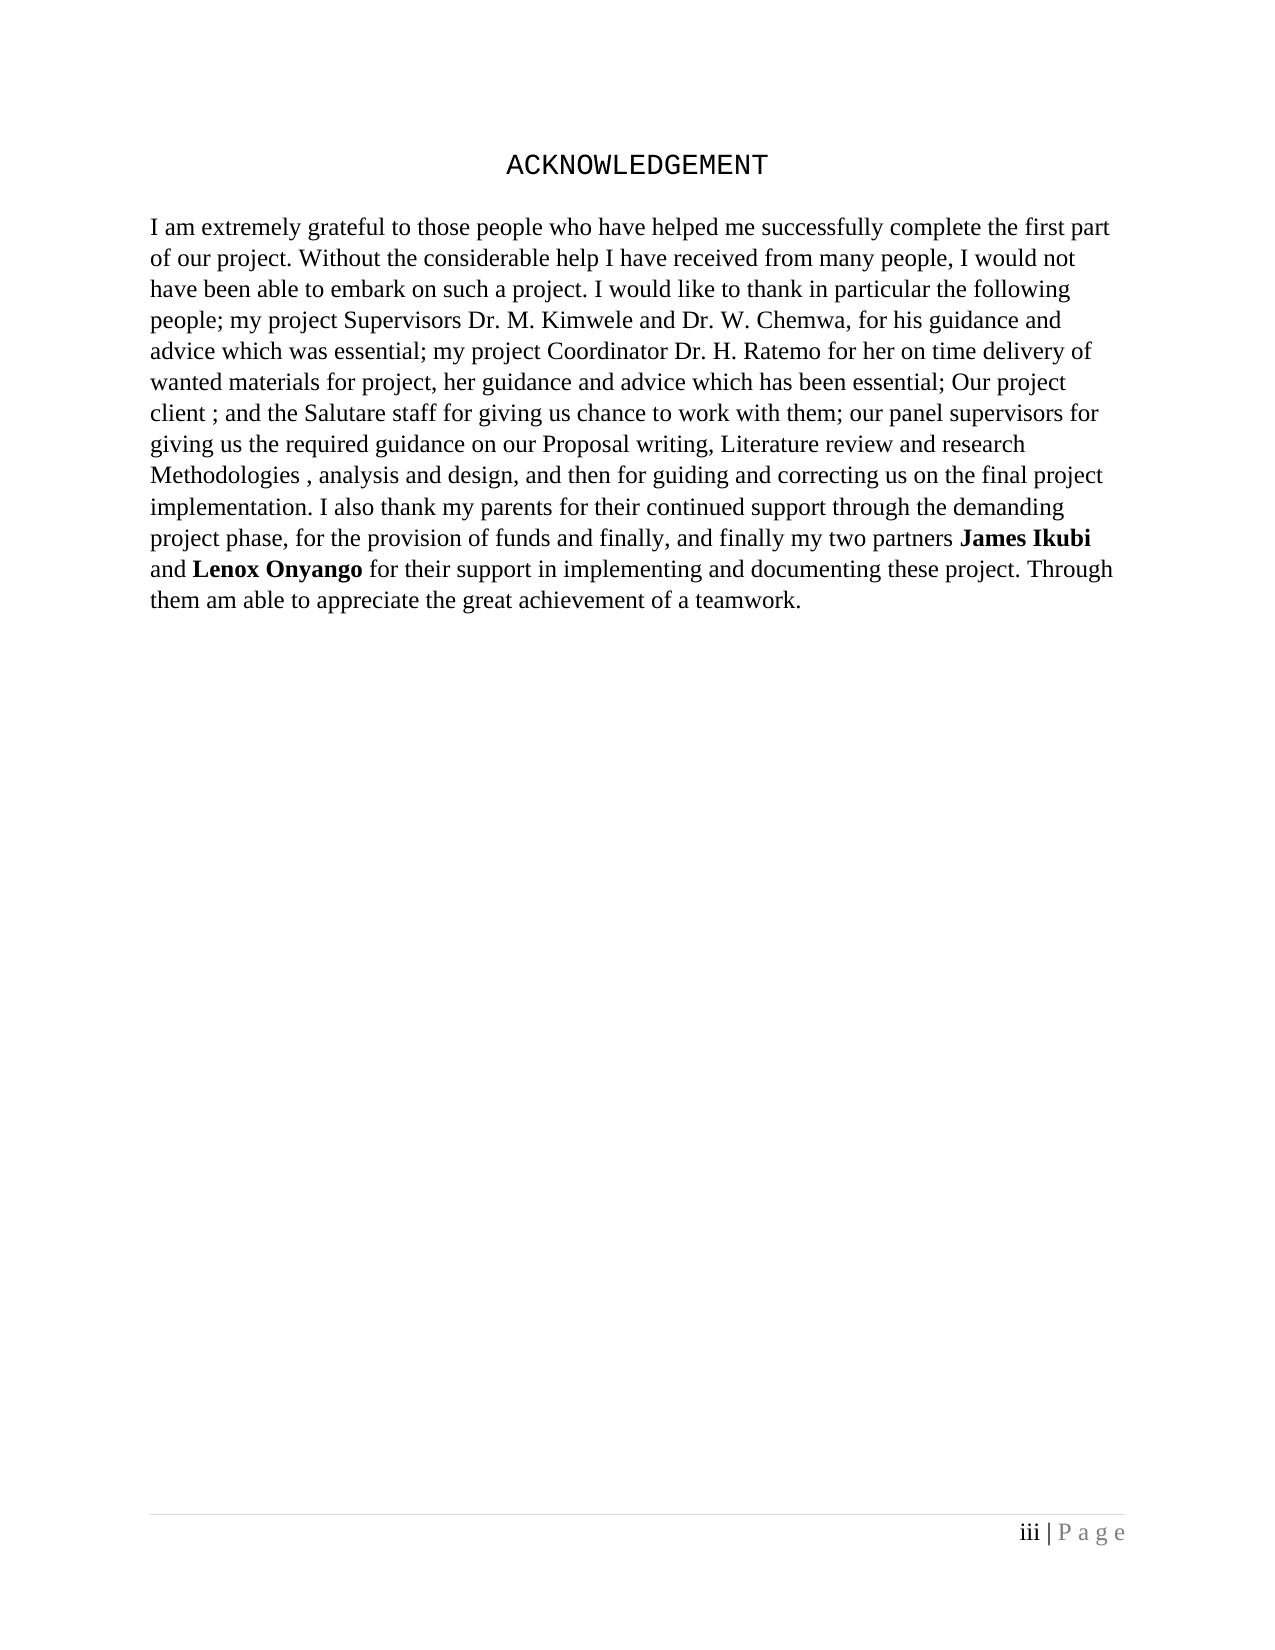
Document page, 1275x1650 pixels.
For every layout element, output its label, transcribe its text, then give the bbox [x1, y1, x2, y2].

text I am extremely grateful to those people who have helped me successfully complete the first part of our project. Without the considerable help I have received from many people, I would not have been able to embark on such a project. I would like to thank in particular the following people; my project Supervisors Dr. M. Kimwele and Dr. W. Chemwa, for his guidance and advice which was essential; my project Coordinator Dr. H. Ratemo for her on time delivery of wanted materials for project, her guidance and advice which has been essential; Our project client ; and the Salutare staff for giving us chance to work with them; our panel supervisors for giving us the required guidance on our Proposal writing, Literature review and research Methodologies , analysis and design, and then for guiding and correcting us on the final project implementation. I also thank my parents for their continued support through the demanding project phase, for the provision of funds and finally, and finally my two partners James Ikubi and Lenox Onyango for their support in implementing and documenting these project. Through them am able to appreciate the great achievement of a teamwork. [150, 212, 1125, 613]
subtitle ACKNOWLEDGEMENT [150, 150, 1125, 183]
